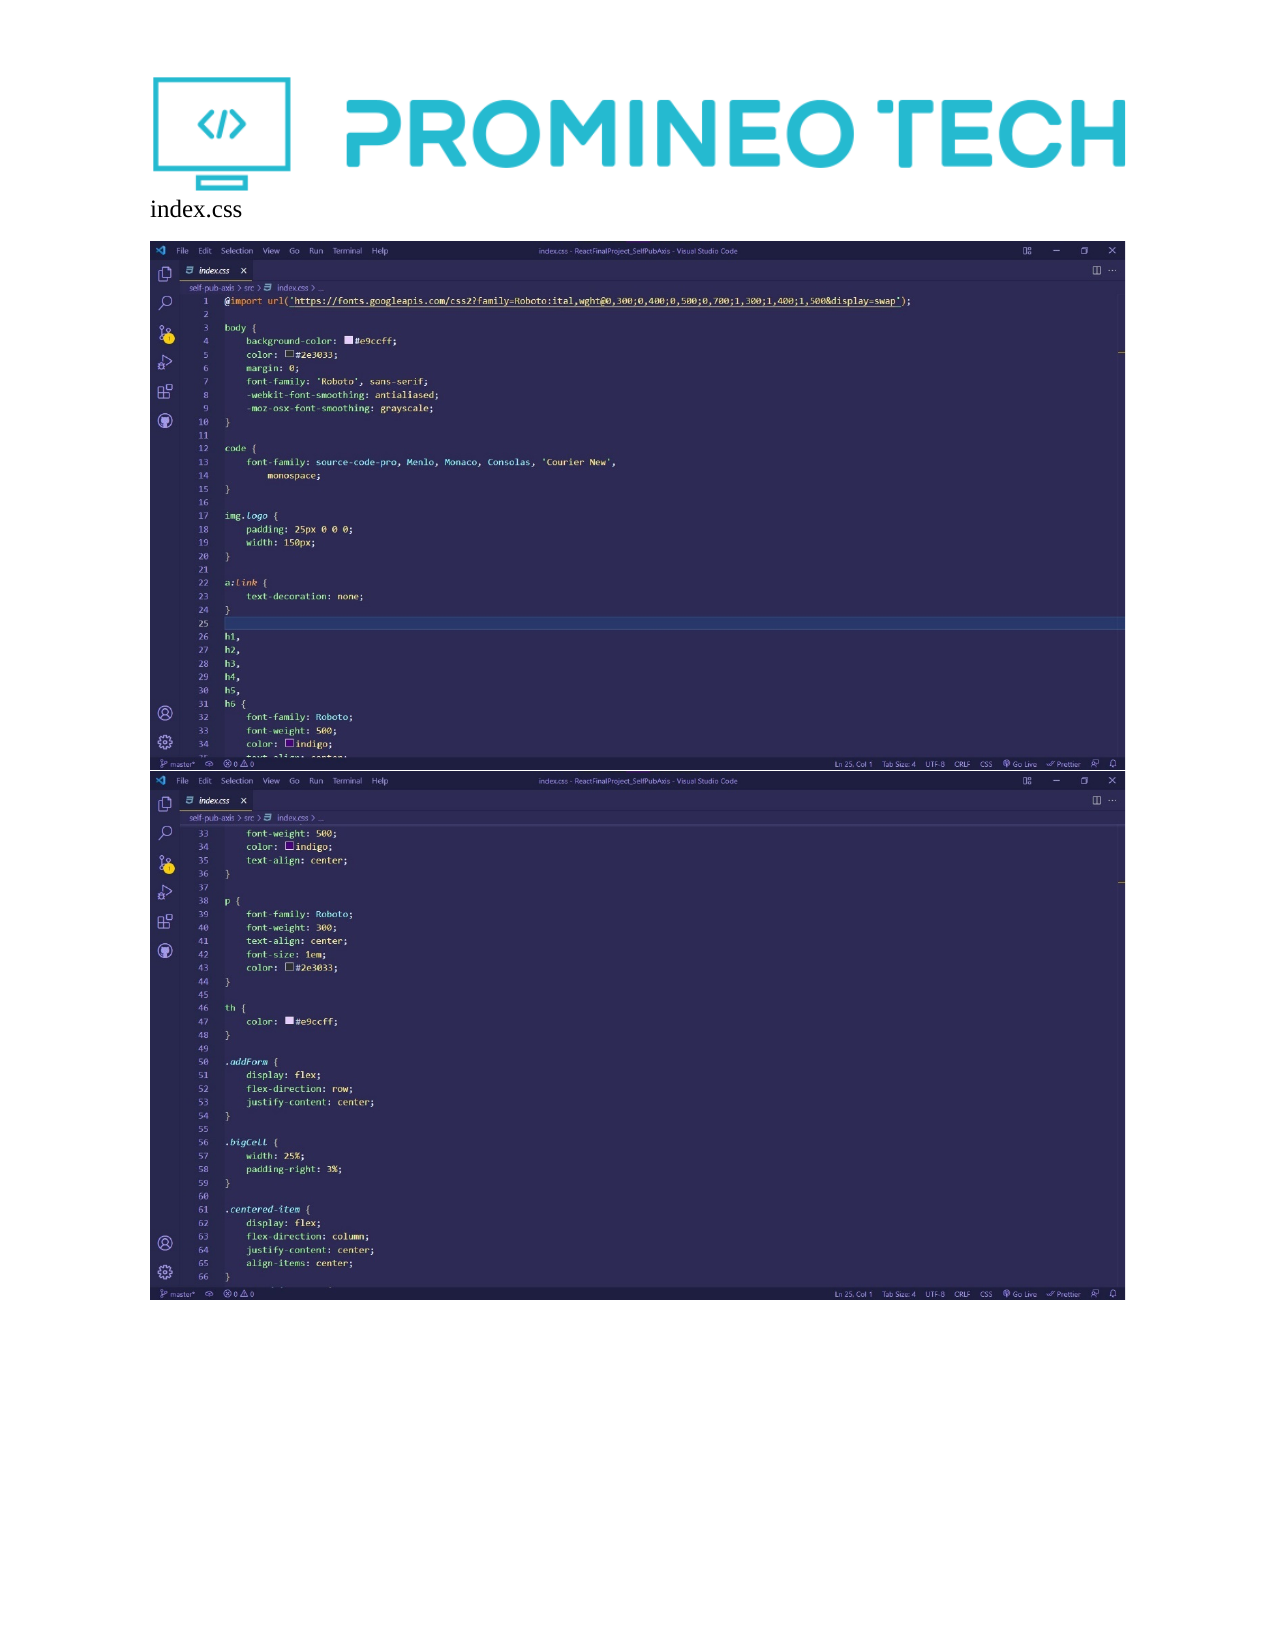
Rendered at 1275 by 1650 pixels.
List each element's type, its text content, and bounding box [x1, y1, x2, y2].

picture [150, 241, 1125, 770]
picture [150, 771, 1125, 1300]
text index.css [150, 194, 1125, 222]
picture [150, 75, 1125, 194]
